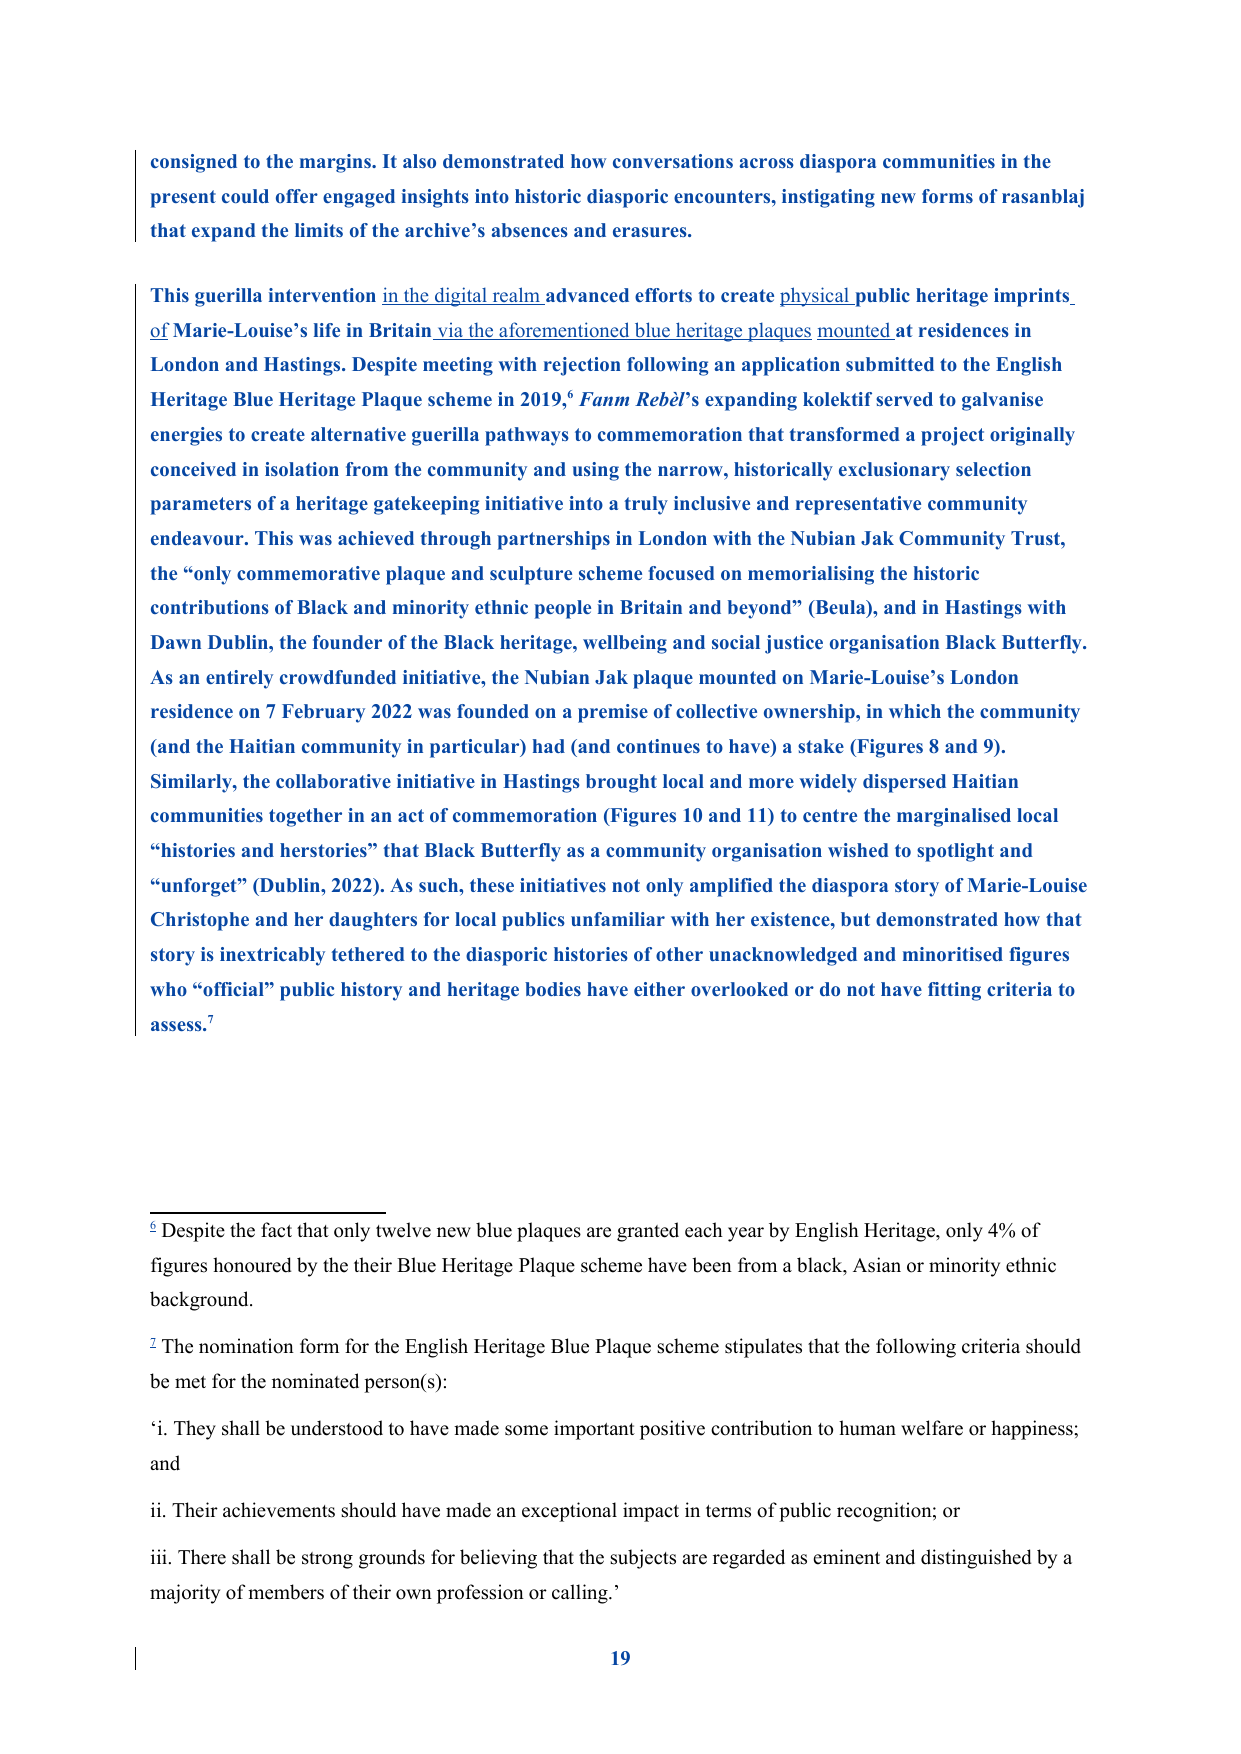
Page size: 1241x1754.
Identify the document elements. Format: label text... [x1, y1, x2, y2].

text This guerilla intervention advanced efforts to create public heritage imprints Marie-Louise’s life in Britain at residences in London and Hastings. Despite meeting with rejection following an application submitted to the English Heritage Blue Heritage Plaque scheme in 2019, Fanm Rebèl’s expanding kolektif served to galvanise energies to create alternative guerilla pathways to commemoration that transformed a project originally conceived in isolation from the community and using the narrow, historically exclusionary selection parameters of a heritage gatekeeping initiative into a truly inclusive and representative community endeavour. This was achieved through partnerships in London with the Nubian Jak Community Trust, the “only commemorative plaque and sculpture scheme focused on memorialising the historic contributions of Black and minority ethnic people in Britain and beyond” (Beula), and in Hastings with Dawn Dublin, the founder of the Black heritage, wellbeing and social justice organisation Black Butterfly. As an entirely crowdfunded initiative, the Nubian Jak plaque mounted on Marie-Louise’s London residence on 7 February 2022 was founded on a premise of collective ownership, in which the community (and the Haitian community in particular) had (and continues to have) a stake (Figures 8 and 9). Similarly, the collaborative initiative in Hastings brought local and more widely dispersed Haitian communities together in an act of commemoration (Figures 10 and 11) to centre the marginalised local “histories and herstories” that Black Butterfly as a community organisation wished to spotlight and “unforget” (Dublin, 2022). As such, these initiatives not only amplified the diaspora story of Marie-Louise Christophe and her daughters for local publics unfamiliar with her existence, but demonstrated how that story is inextricably tethered to the diasporic histories of other unacknowledged and minoritised figures who “official” public history and heritage bodies have either overlooked or do not have fitting criteria to assess. [150, 284, 1090, 1036]
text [150, 150, 1090, 242]
